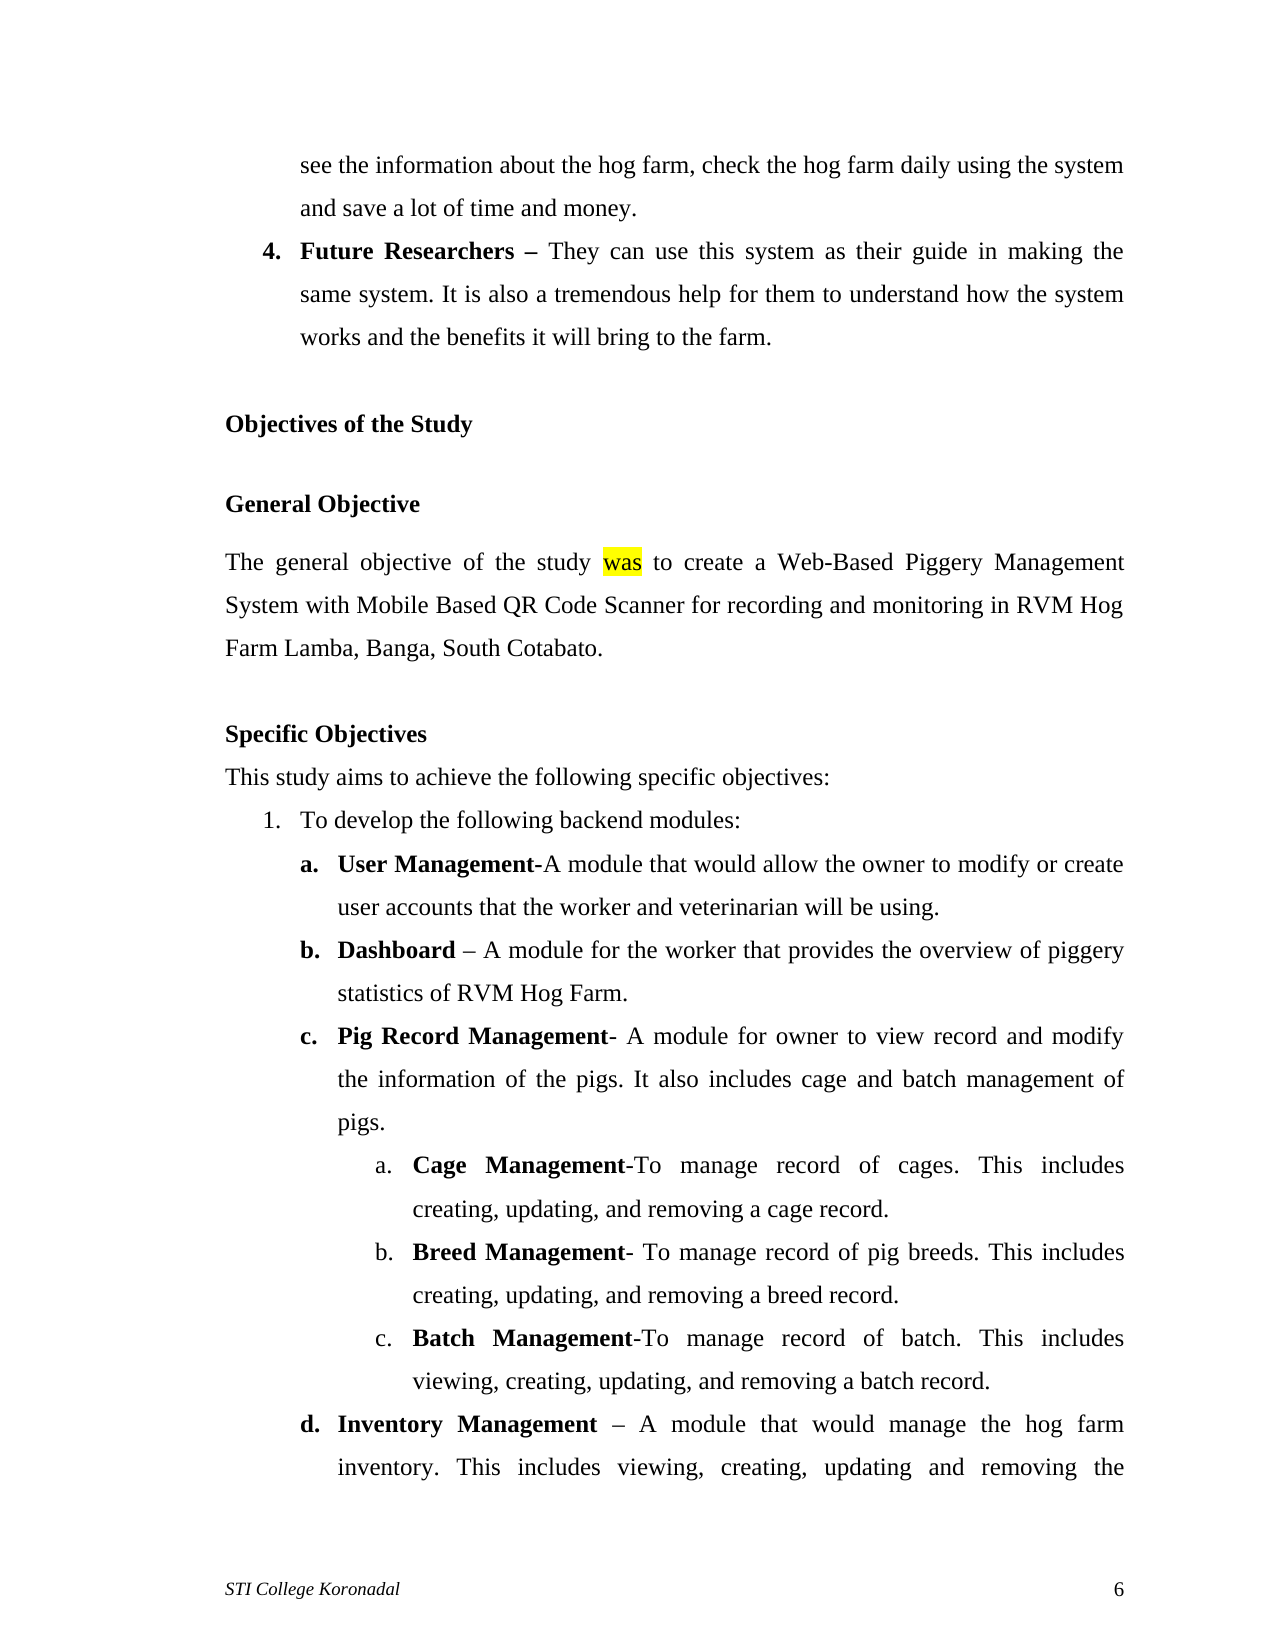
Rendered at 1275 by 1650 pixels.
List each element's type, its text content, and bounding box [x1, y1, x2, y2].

text General Objective [225, 489, 1125, 518]
text Specific Objectives [225, 719, 1125, 748]
list Dashboard – A module for the worker that provides the overview of piggery statistics of RVM Hog Farm. [300, 935, 1125, 1007]
text The general objective of the study was to create a Web-Based Piggery Management System with Mobile Based QR Code Scanner for recording and monitoring in RVM Hog Farm Lamba, Banga, South Cotabato. [225, 547, 1125, 662]
list To develop the following backend modules: [262, 806, 1125, 834]
text This study aims to achieve the following specific objectives: [225, 762, 1125, 791]
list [300, 1409, 1125, 1481]
list Future Researchers – They can use this system as their guide in making the same system. It is also a tremendous help for them to understand how the system works and the benefits it will bring to the farm. [262, 236, 1125, 351]
list Pig Record Management- A module for owner to view record and modify the information of the pigs. It also includes cage and batch management of pigs. [300, 1021, 1125, 1136]
subtitle Objectives of the Study [225, 409, 1125, 437]
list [262, 150, 1125, 222]
list Cage Management-To manage record of cages. This includes creating, updating, and removing a cage record. [375, 1151, 1125, 1222]
list Breed Management- To manage record of pig breeds. This includes creating, updating, and removing a breed record. [375, 1237, 1125, 1309]
list Batch Management-To manage record of batch. This includes viewing, creating, updating, and removing a batch record. [375, 1323, 1125, 1395]
list User Management-A module that would allow the owner to modify or create user accounts that the worker and veterinarian will be using. [300, 849, 1125, 921]
